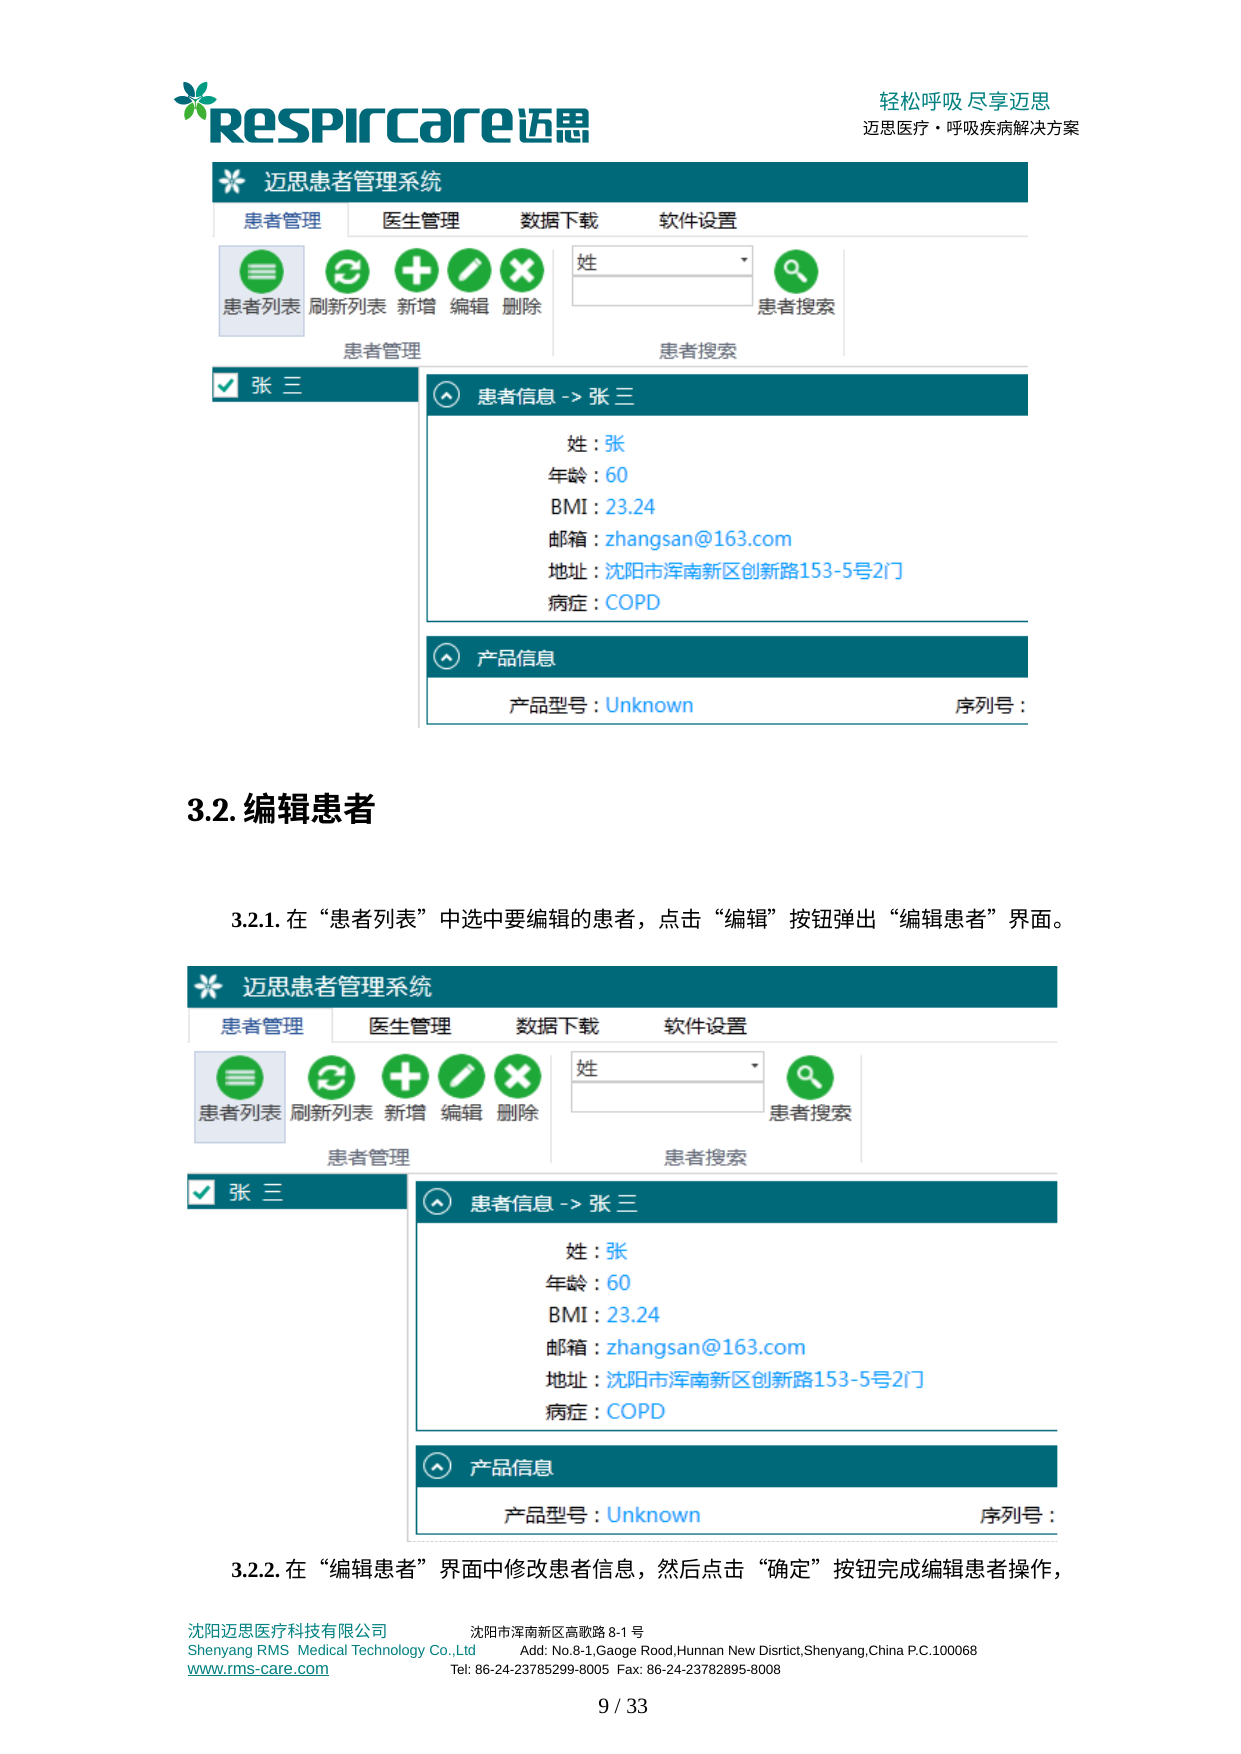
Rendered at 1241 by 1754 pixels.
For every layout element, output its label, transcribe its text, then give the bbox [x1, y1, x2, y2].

picture [212, 162, 1028, 728]
picture [168, 77, 594, 147]
text 3.2.2. 在“编辑患者”界面中修改患者信息，然后点击“确定”按钮完成编辑患者操作，其中姓、名必须填写，序列号不能修改，其他内容根据实际情况填写或者空白。选择医生时请先在“医生管理”模块中添加医生信息，详细操作参见“医生管理”>“新增医生”章节。 [187, 1551, 1053, 1584]
text 3.2.1. 在“患者列表”中选中要编辑的患者，点击“编辑”按钮弹出“编辑患者”界面。 [187, 901, 1053, 966]
picture [187, 966, 1058, 1542]
subtitle 3.2. 编辑患者 [187, 774, 1053, 839]
